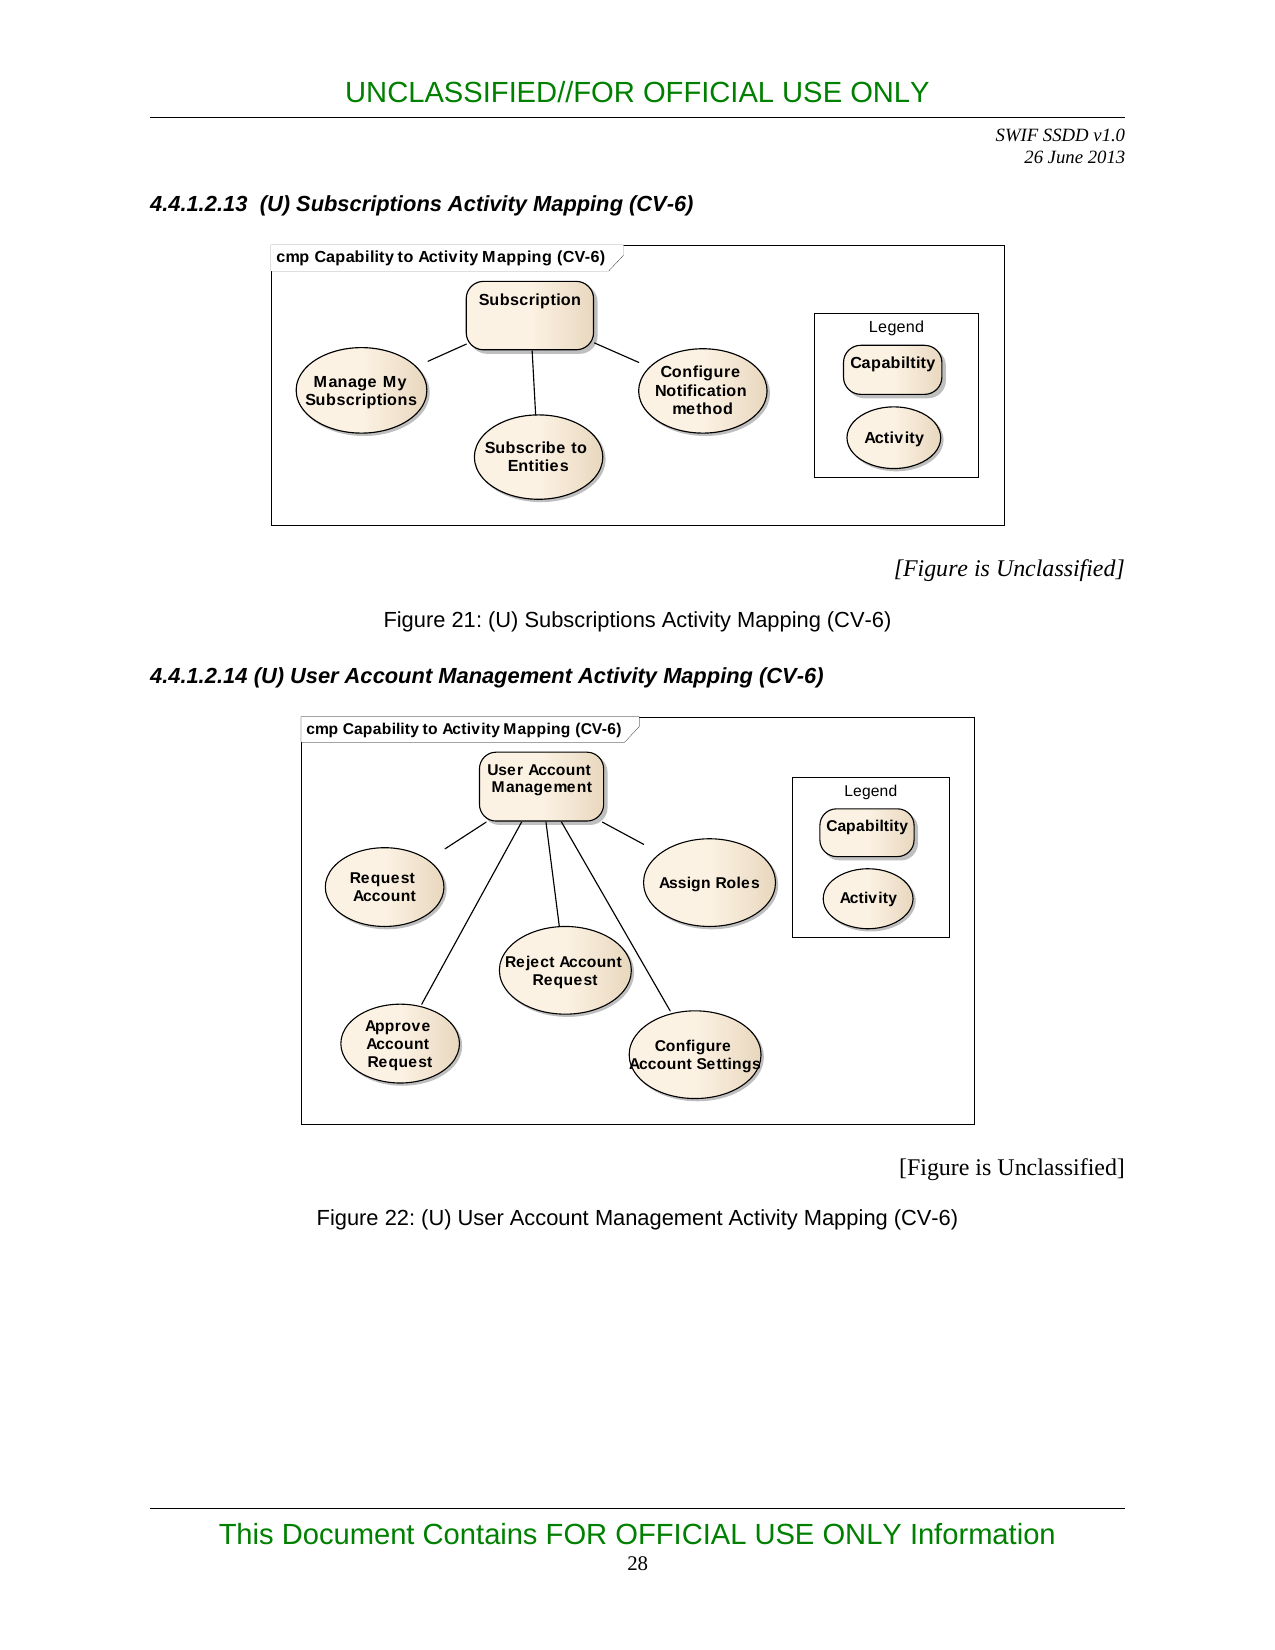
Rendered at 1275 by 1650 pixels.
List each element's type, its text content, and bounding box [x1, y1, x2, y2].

subtitle (U) Subscriptions Activity Mapping (CV-6) [150, 191, 1125, 216]
subtitle (U) User Account Management Activity Mapping (CV-6) [150, 663, 1125, 688]
text [Figure is Unclassified] [150, 554, 1125, 582]
text [Figure is Unclassified] [150, 1152, 1125, 1180]
